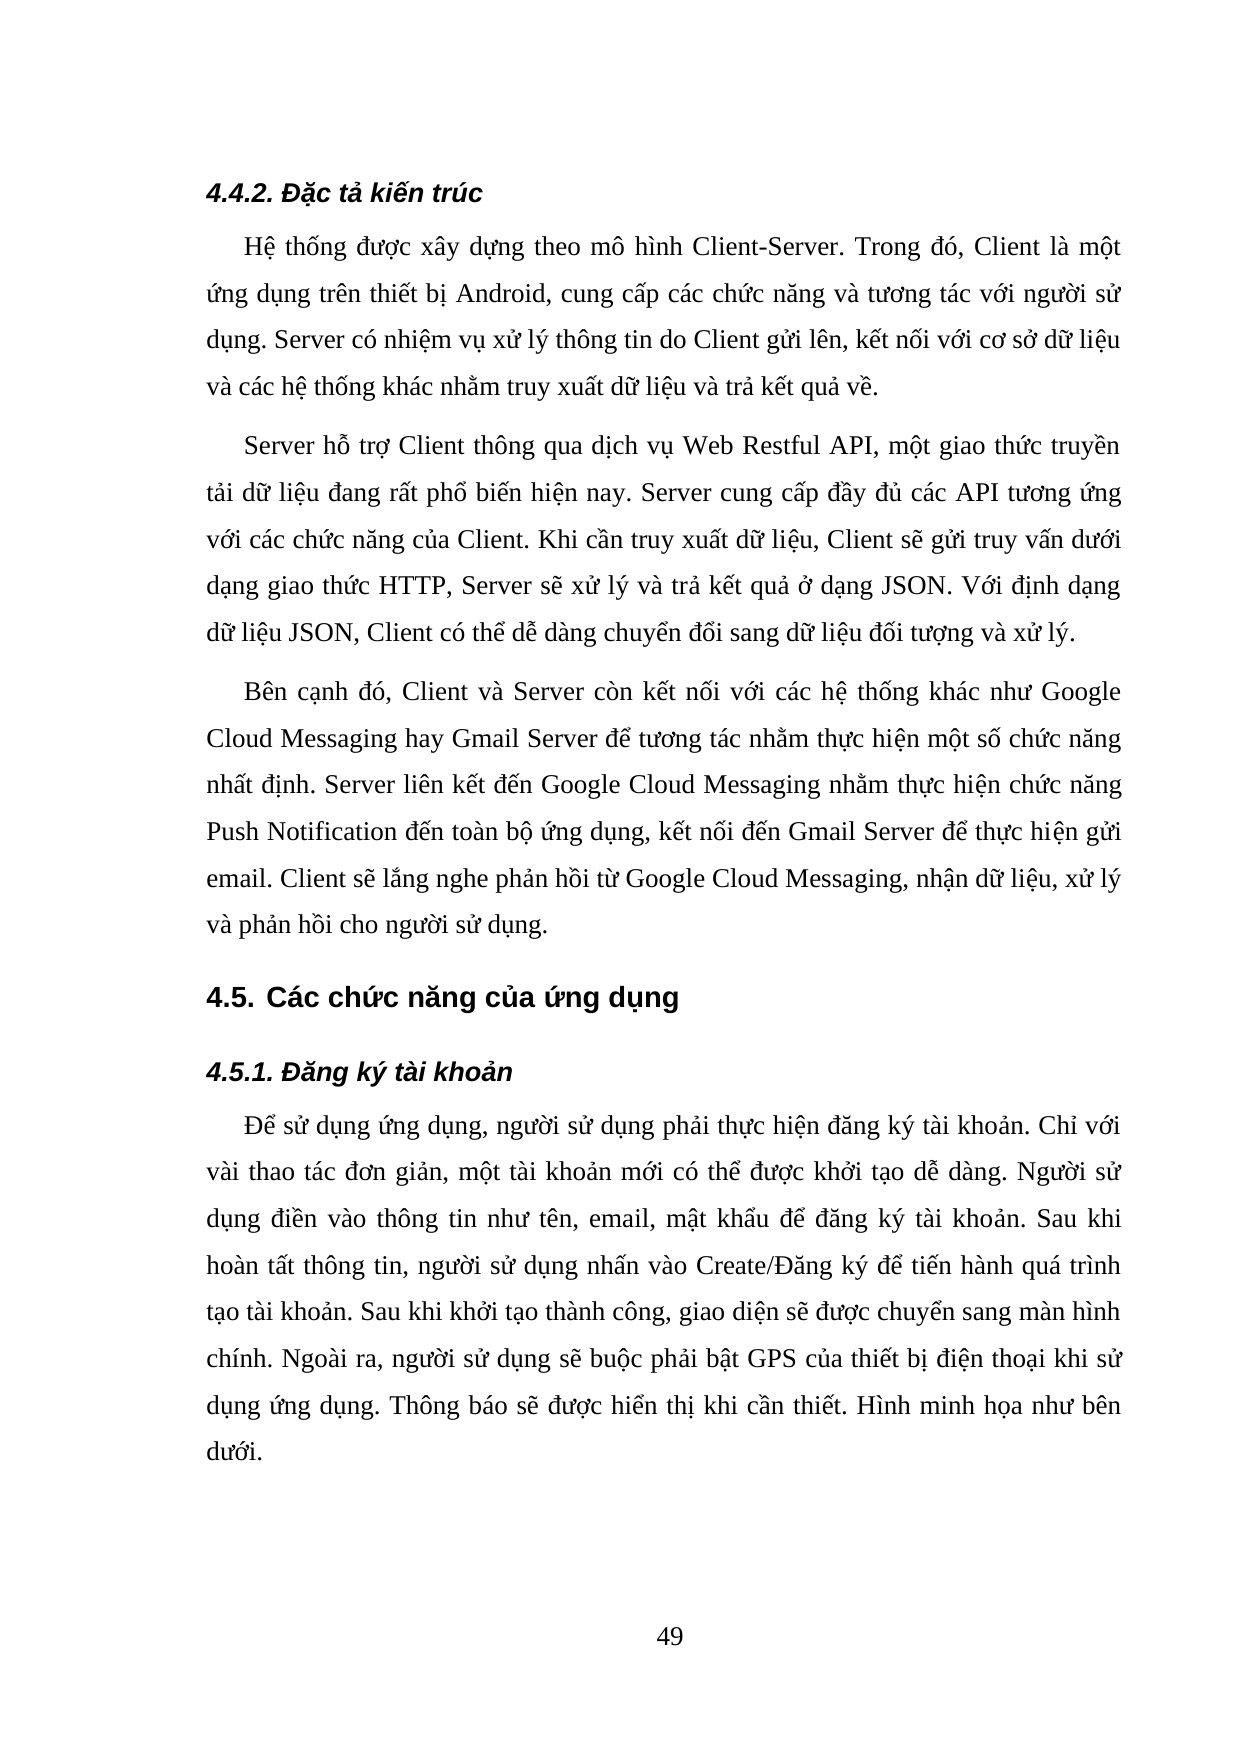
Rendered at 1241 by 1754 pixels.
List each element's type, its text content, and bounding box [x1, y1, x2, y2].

subtitle Các chức năng của ứng dụng [206, 980, 1122, 1014]
subtitle Đặc tả kiến trúc [206, 177, 1122, 208]
text Để sử dụng ứng dụng, người sử dụng phải thực hiện đăng ký tài khoản. Chỉ với vài thao tác đơn giản, một tài khoản mới có thể được khởi tạo dễ dàng. Người sử dụng điền vào thông tin như tên, email, mật khẩu để đăng ký tài khoản. Sau khi hoàn tất thông tin, người sử dụng nhấn vào Create/Đăng ký để tiến hành quá trình tạo tài khoản. Sau khi khởi tạo thành công, giao diện sẽ được chuyển sang màn hình chính. Ngoài ra, người sử dụng sẽ buộc phải bật GPS của thiết bị điện thoại khi sử dụng ứng dụng. Thông báo sẽ được hiển thị khi cần thiết. Hình minh họa như bên dưới. [206, 1109, 1122, 1467]
text Server hỗ trợ Client thông qua dịch vụ Web Restful API, một giao thức truyền tải dữ liệu đang rất phổ biến hiện nay. Server cung cấp đầy đủ các API tương ứng với các chức năng của Client. Khi cần truy xuất dữ liệu, Client sẽ gửi truy vấn dưới dạng giao thức HTTP, Server sẽ xử lý và trả kết quả ở dạng JSON. Với định dạng dữ liệu JSON, Client có thể dễ dàng chuyển đổi sang dữ liệu đối tượng và xử lý. [206, 429, 1122, 647]
subtitle Đăng ký tài khoản [206, 1056, 1122, 1087]
text Bên cạnh đó, Client và Server còn kết nối với các hệ thống khác như Google Cloud Messaging hay Gmail Server để tương tác nhằm thực hiện một số chức năng nhất định. Server liên kết đến Google Cloud Messaging nhằm thực hiện chức năng Push Notification đến toàn bộ ứng dụng, kết nối đến Gmail Server để thực hiện gửi email. Client sẽ lắng nghe phản hồi từ Google Cloud Messaging, nhận dữ liệu, xử lý và phản hồi cho người sử dụng. [206, 675, 1122, 940]
text Hệ thống được xây dựng theo mô hình Client-Server. Trong đó, Client là một ứng dụng trên thiết bị Android, cung cấp các chức năng và tương tác với người sử dụng. Server có nhiệm vụ xử lý thông tin do Client gửi lên, kết nối với cơ sở dữ liệu và các hệ thống khác nhằm truy xuất dữ liệu và trả kết quả về. [206, 230, 1122, 401]
